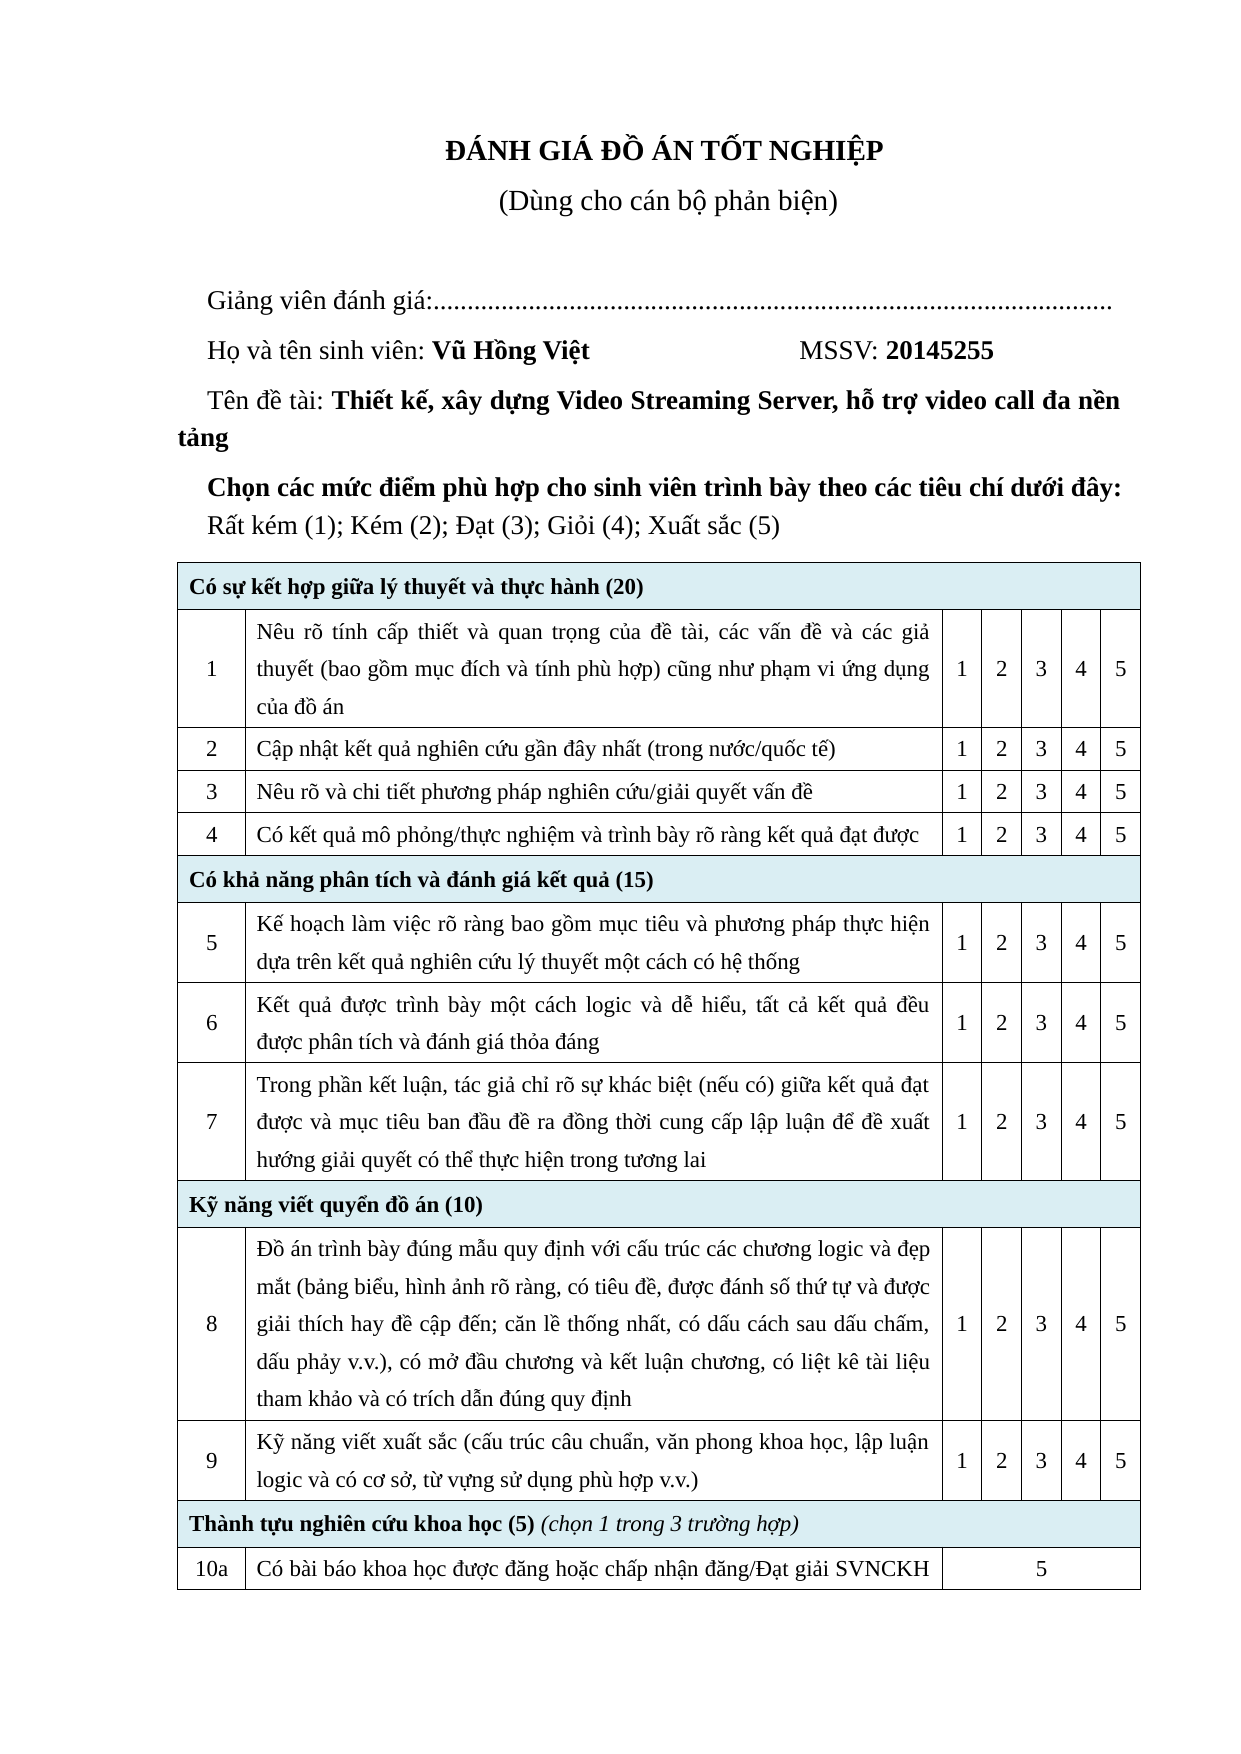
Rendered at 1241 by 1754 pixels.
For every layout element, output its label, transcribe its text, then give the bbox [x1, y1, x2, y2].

table_cell 5 [1101, 771, 1140, 812]
table_cell 3 [1022, 1228, 1061, 1419]
table_cell 2 [982, 771, 1021, 812]
table_cell 4 [1062, 610, 1100, 727]
table_cell 5 [1101, 728, 1140, 769]
table_cell 4 [1062, 771, 1100, 812]
table_cell 2 [982, 1063, 1021, 1180]
table_cell 3 [1022, 610, 1061, 727]
table_cell Đồ án trình bày đúng mẫu quy định với cấu trúc các chương logic và đẹp mắt (bảng biểu, hình ảnh rõ ràng, có tiêu đề, được đánh số thứ tự và được giải thích hay đề cập đến; căn lề thống nhất, có dấu cách sau dấu chấm, dấu phảy v.v.), có mở đầu chương và kết luận chương, có liệt kê tài liệu tham khảo và có trích dẫn đúng quy định [246, 1228, 942, 1419]
table_cell 2 [982, 1421, 1021, 1500]
table_cell Thành tựu nghiên cứu khoa học (5) (chọn 1 trong 3 trường hợp) [178, 1501, 1140, 1547]
table_cell 2 [982, 610, 1021, 727]
table_cell 2 [178, 728, 245, 769]
table_cell 3 [1022, 771, 1061, 812]
text Giảng viên đánh giá: [177, 281, 1122, 318]
table_cell 3 [1022, 1063, 1061, 1180]
table_cell 4 [1062, 813, 1100, 855]
table_cell Có khả năng phân tích và đánh giá kết quả (15) [178, 856, 1140, 902]
table_cell Kỹ năng viết quyển đồ án (10) [178, 1181, 1140, 1227]
table_cell 5 [1101, 1063, 1140, 1180]
table_cell 10a [178, 1548, 245, 1589]
table_cell 5 [1101, 610, 1140, 727]
table_cell 3 [1022, 813, 1061, 855]
table_cell 5 [1101, 1421, 1140, 1500]
table_cell 2 [982, 728, 1021, 769]
text (Dùng cho cán bộ phản biện) [177, 181, 1122, 218]
table_cell 1 [943, 1228, 981, 1419]
table_cell Kết quả được trình bày một cách logic và dễ hiểu, tất cả kết quả đều được phân tích và đánh giá thỏa đáng [246, 983, 942, 1062]
table_cell Trong phần kết luận, tác giả chỉ rõ sự khác biệt (nếu có) giữa kết quả đạt được và mục tiêu ban đầu đề ra đồng thời cung cấp lập luận để đề xuất hướng giải quyết có thể thực hiện trong tương lai [246, 1063, 942, 1180]
table_cell 5 [943, 1548, 1140, 1589]
table_cell Cập nhật kết quả nghiên cứu gần đây nhất (trong nước/quốc tế) [246, 728, 942, 769]
table_cell 4 [1062, 983, 1100, 1062]
table_cell 5 [1101, 903, 1140, 982]
table_cell 2 [982, 903, 1021, 982]
table_cell 4 [1062, 728, 1100, 769]
text Chọn các mức điểm phù hợp cho sinh viên trình bày theo các tiêu chí dưới đây: [177, 468, 1157, 506]
table_cell 8 [178, 1228, 245, 1419]
table_cell Có kết quả mô phỏng/thực nghiệm và trình bày rõ ràng kết quả đạt được [246, 813, 942, 855]
table_cell 6 [178, 983, 245, 1062]
text Họ và tên sinh viên: Vũ Hồng Việt MSSV: 20145255 [177, 331, 1122, 368]
table_header Có sự kết hợp giữa lý thuyết và thực hành (20) [178, 563, 1140, 609]
table_cell Nêu rõ tính cấp thiết và quan trọng của đề tài, các vấn đề và các giả thuyết (bao gồm mục đích và tính phù hợp) cũng như phạm vi ứng dụng của đồ án [246, 610, 942, 727]
table_cell 3 [178, 771, 245, 812]
table_cell 1 [943, 813, 981, 855]
table_cell 5 [1101, 983, 1140, 1062]
table_cell Kỹ năng viết xuất sắc (cấu trúc câu chuẩn, văn phong khoa học, lập luận logic và có cơ sở, từ vựng sử dụng phù hợp v.v.) [246, 1421, 942, 1500]
table_cell 5 [1101, 1228, 1140, 1419]
text Rất kém (1); Kém (2); Đạt (3); Giỏi (4); Xuất sắc (5) [177, 506, 1122, 543]
text ĐÁNH GIÁ ĐỒ ÁN TỐT NGHIỆP [177, 131, 1122, 168]
table_cell 3 [1022, 983, 1061, 1062]
table_cell 4 [1062, 1228, 1100, 1419]
table_cell 3 [1022, 903, 1061, 982]
text Tên đề tài: Thiết kế, xây dựng Video Streaming Server, hỗ trợ video call đa nền tảng [177, 381, 1122, 456]
table_cell Kế hoạch làm việc rõ ràng bao gồm mục tiêu và phương pháp thực hiện dựa trên kết quả nghiên cứu lý thuyết một cách có hệ thống [246, 903, 942, 982]
table_cell 4 [1062, 1063, 1100, 1180]
table_cell 1 [943, 1063, 981, 1180]
table_cell 1 [943, 610, 981, 727]
table_cell 5 [1101, 813, 1140, 855]
table_cell 7 [178, 1063, 245, 1180]
table_cell 3 [1022, 728, 1061, 769]
table_cell 2 [982, 983, 1021, 1062]
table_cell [246, 1548, 942, 1589]
table_cell 5 [178, 903, 245, 982]
table_cell 4 [178, 813, 245, 855]
table_cell 1 [943, 771, 981, 812]
table_cell Nêu rõ và chi tiết phương pháp nghiên cứu/giải quyết vấn đề [246, 771, 942, 812]
table_cell 4 [1062, 1421, 1100, 1500]
table_cell 2 [982, 1228, 1021, 1419]
table_cell 1 [178, 610, 245, 727]
table_cell 1 [943, 728, 981, 769]
table_cell 1 [943, 903, 981, 982]
table_cell 4 [1062, 903, 1100, 982]
table_cell 9 [178, 1421, 245, 1500]
table_cell 1 [943, 983, 981, 1062]
table_cell 1 [943, 1421, 981, 1500]
table_cell 2 [982, 813, 1021, 855]
table_cell 3 [1022, 1421, 1061, 1500]
